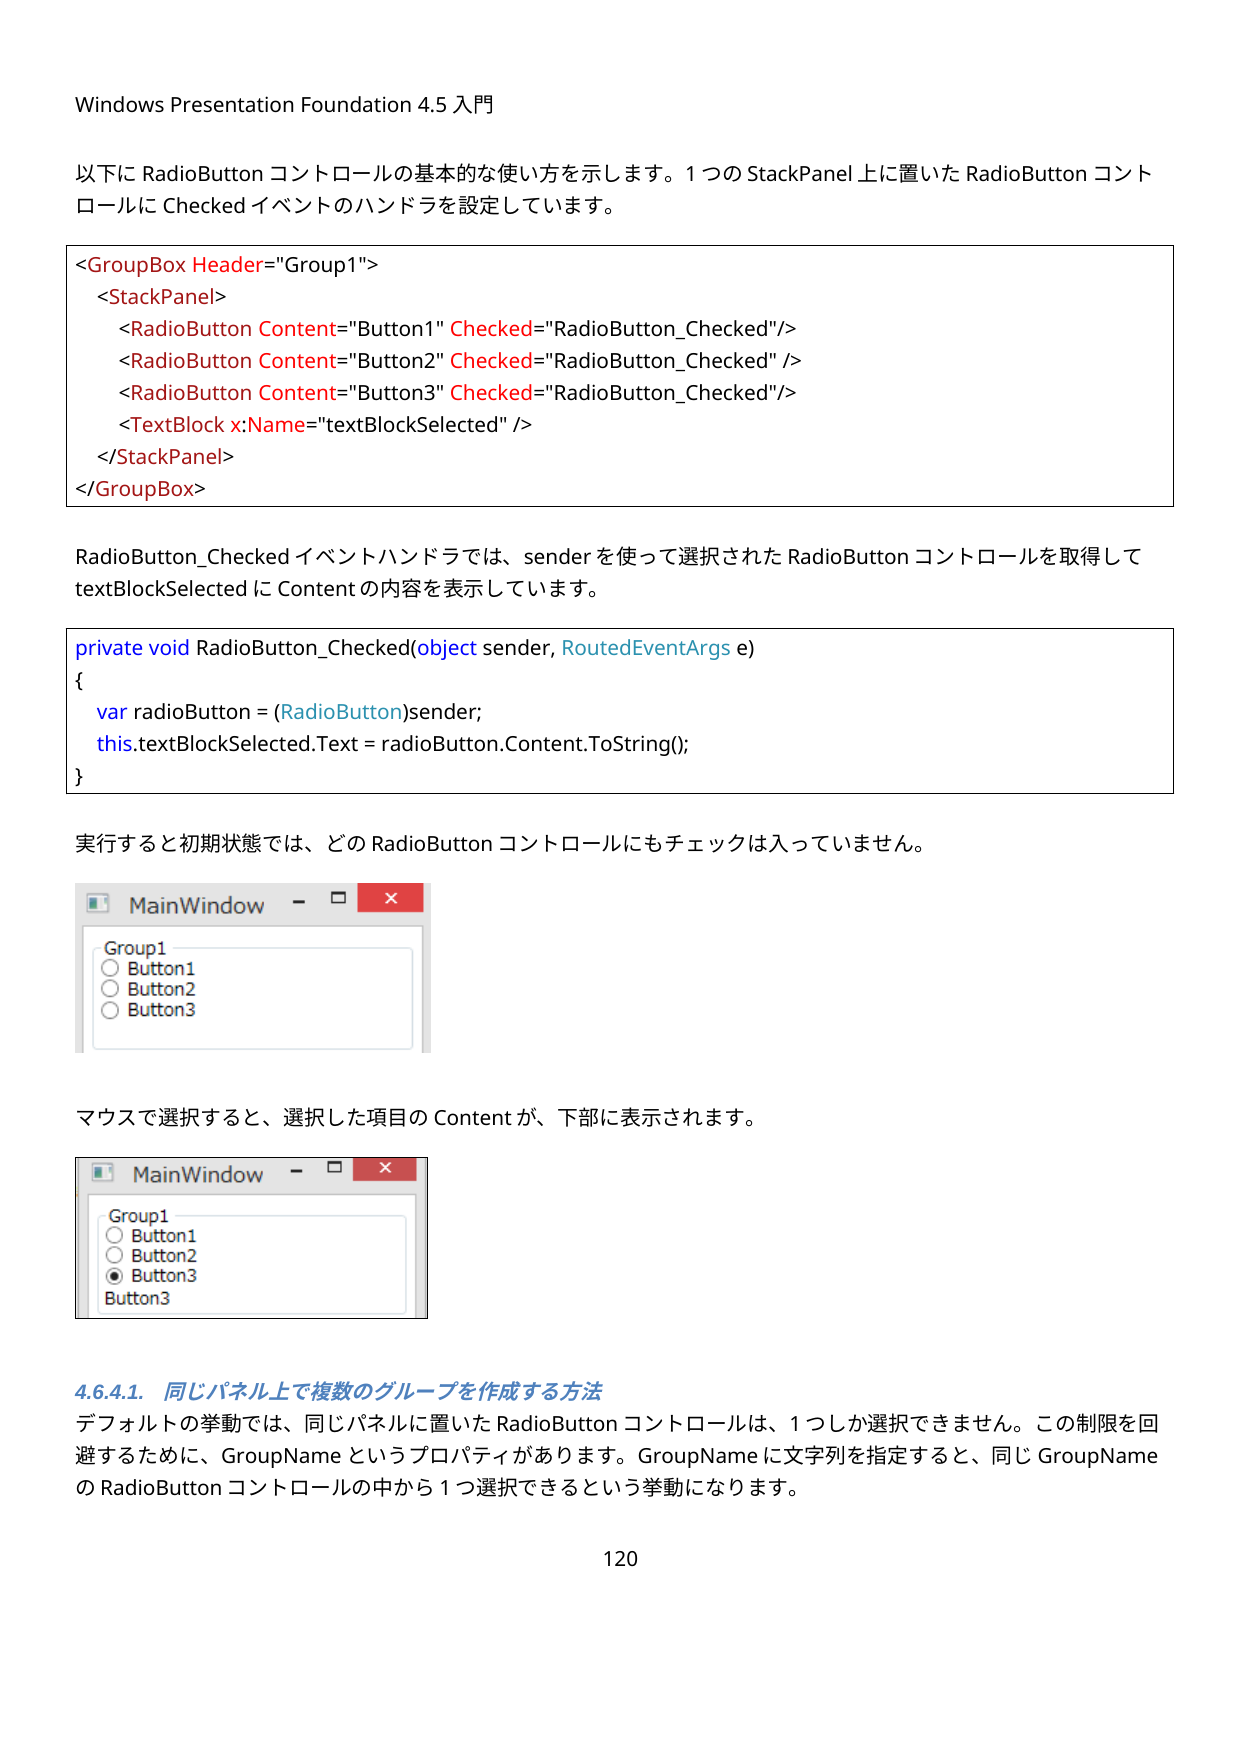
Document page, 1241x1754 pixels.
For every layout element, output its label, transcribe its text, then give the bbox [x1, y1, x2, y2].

picture [75, 883, 431, 1053]
text var radioButton = (RadioButton)sender; [75, 695, 1165, 727]
text RadioButton_Checkedイベントハンドラでは、senderを使って選択されたRadioButtonコントロールを取得してtextBlockSelectedにContentの内容を表示しています。 [75, 539, 1165, 603]
text <TextBlock x:Name="textBlockSelected" /> [75, 408, 1165, 440]
text <GroupBox Header="Group1"> [67, 246, 1173, 280]
text <StackPanel> [75, 280, 1165, 312]
text <RadioButton Content="Button3" Checked="RadioButton_Checked"/> [75, 376, 1165, 408]
text 実行すると初期状態では、どのRadioButtonコントロールにもチェックは入っていません。 [75, 826, 1165, 858]
text private void RadioButton_Checked(object sender, RoutedEventArgs e) [67, 629, 1173, 663]
text <RadioButton Content="Button1" Checked="RadioButton_Checked"/> [75, 312, 1165, 344]
subtitle 同じパネル上で複数のグループを作成する方法 [75, 1374, 1165, 1406]
text </StackPanel> [75, 440, 1165, 469]
text <RadioButton Content="Button2" Checked="RadioButton_Checked" /> [75, 344, 1165, 376]
text 以下にRadioButtonコントロールの基本的な使い方を示します。1つのStackPanel上に置いたRadioButtonコントロールにCheckedイベントのハンドラを設定しています。 [75, 156, 1165, 220]
text </GroupBox> [67, 469, 1173, 506]
text } [67, 756, 1173, 793]
text デフォルトの挙動では、同じパネルに置いたRadioButtonコントロールは、1つしか選択できません。この制限を回避するために、GroupNameというプロパティがあります。GroupNameに文字列を指定すると、同じGroupNameのRadioButtonコントロールの中から1つ選択できるという挙動になります。 [75, 1406, 1165, 1502]
text this.textBlockSelected.Text = radioButton.Content.ToString(); [75, 727, 1165, 756]
text マウスで選択すると、選択した項目のContentが、下部に表示されます。 [75, 1100, 1165, 1132]
picture [76, 1158, 427, 1318]
text { [75, 663, 1165, 695]
